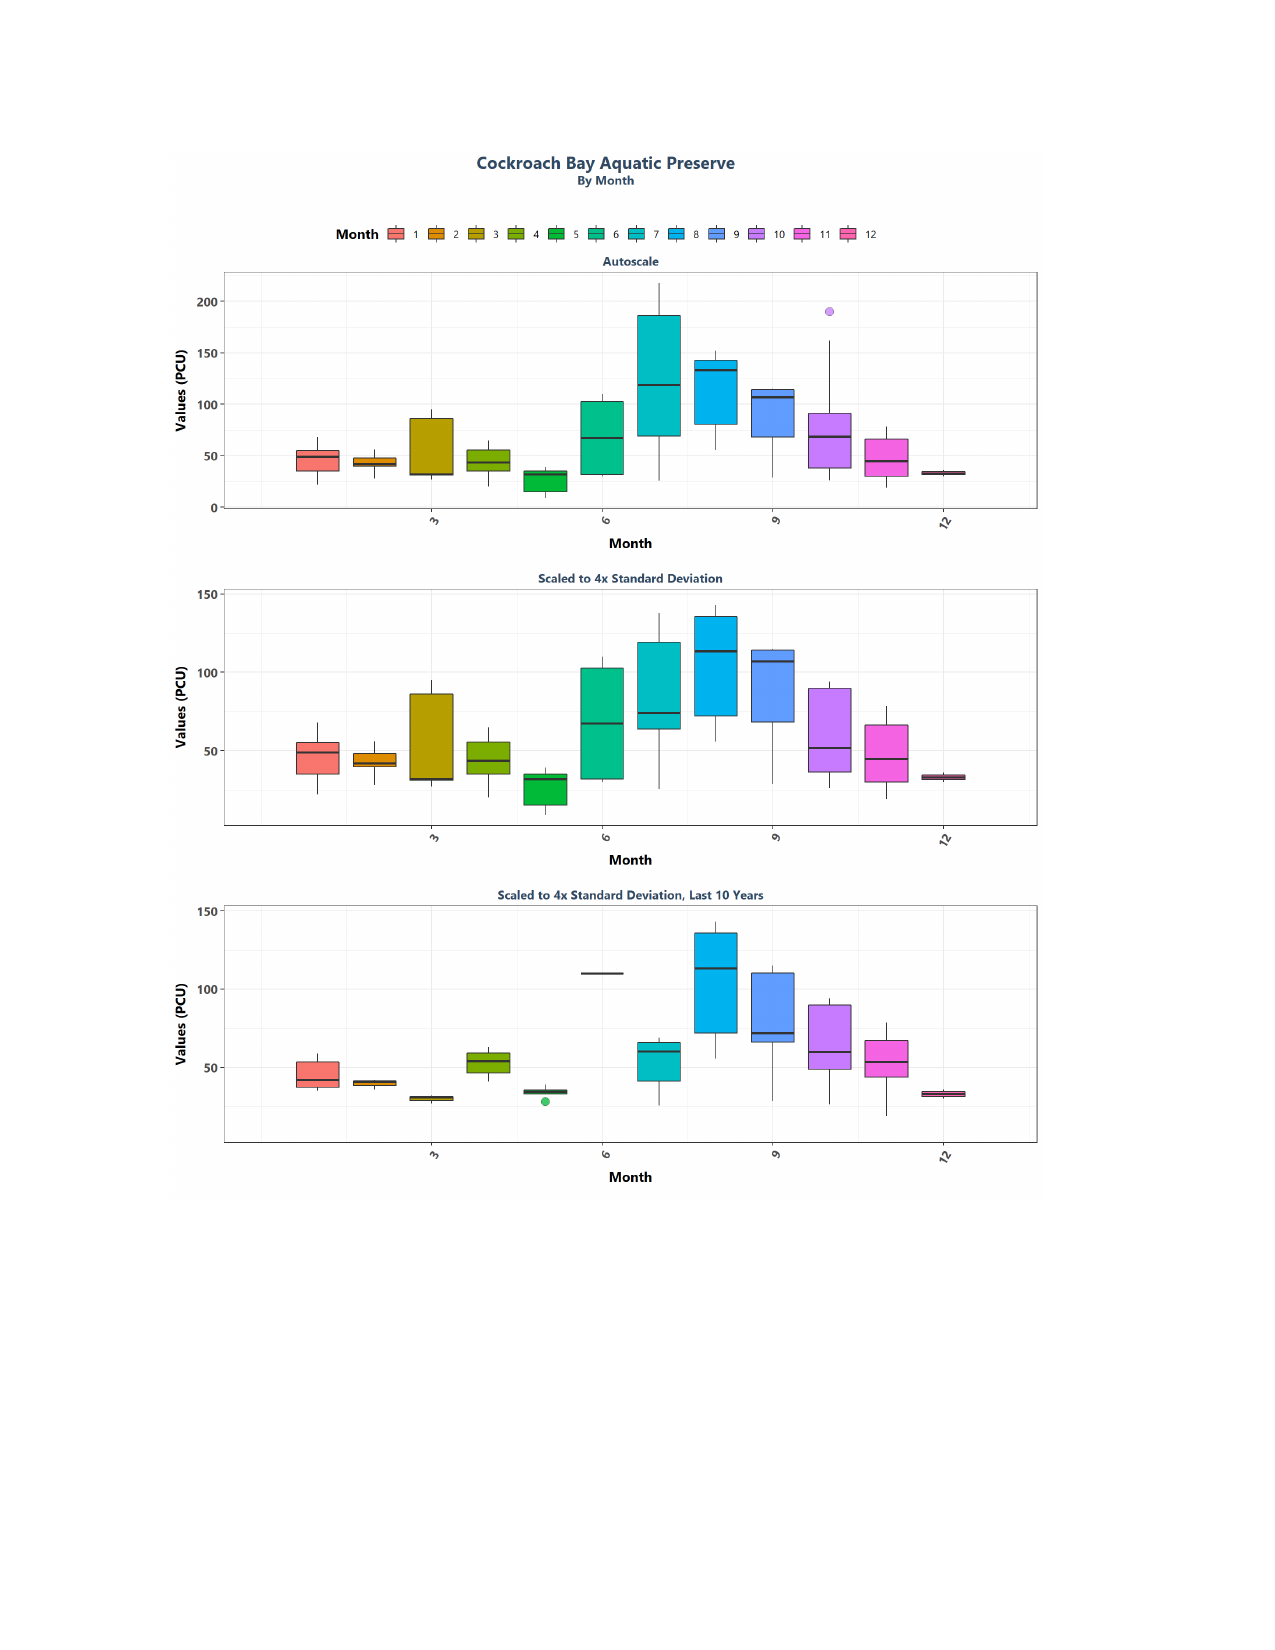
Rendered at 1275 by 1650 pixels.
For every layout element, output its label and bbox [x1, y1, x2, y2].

picture [168, 150, 1044, 1200]
